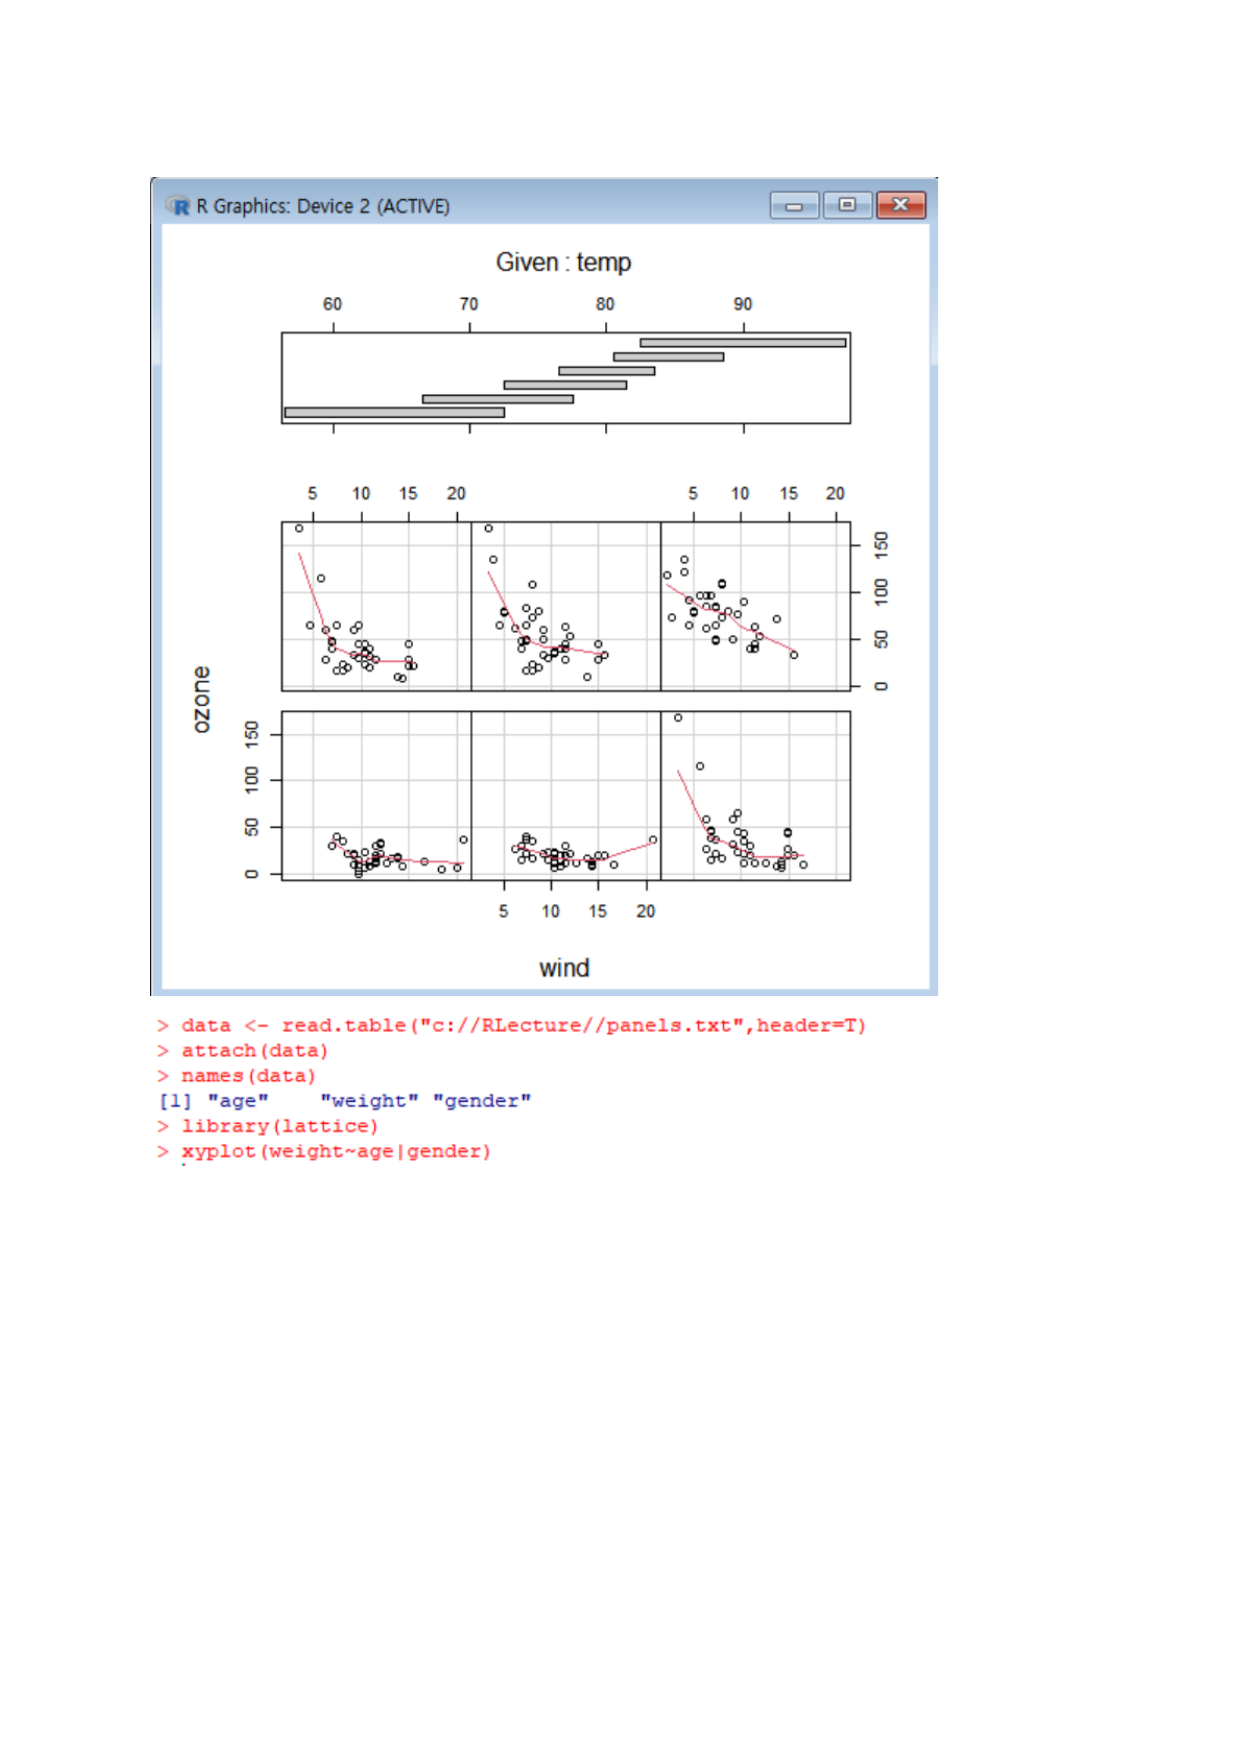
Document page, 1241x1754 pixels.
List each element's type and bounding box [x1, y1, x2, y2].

picture [150, 1014, 897, 1166]
picture [150, 177, 939, 996]
